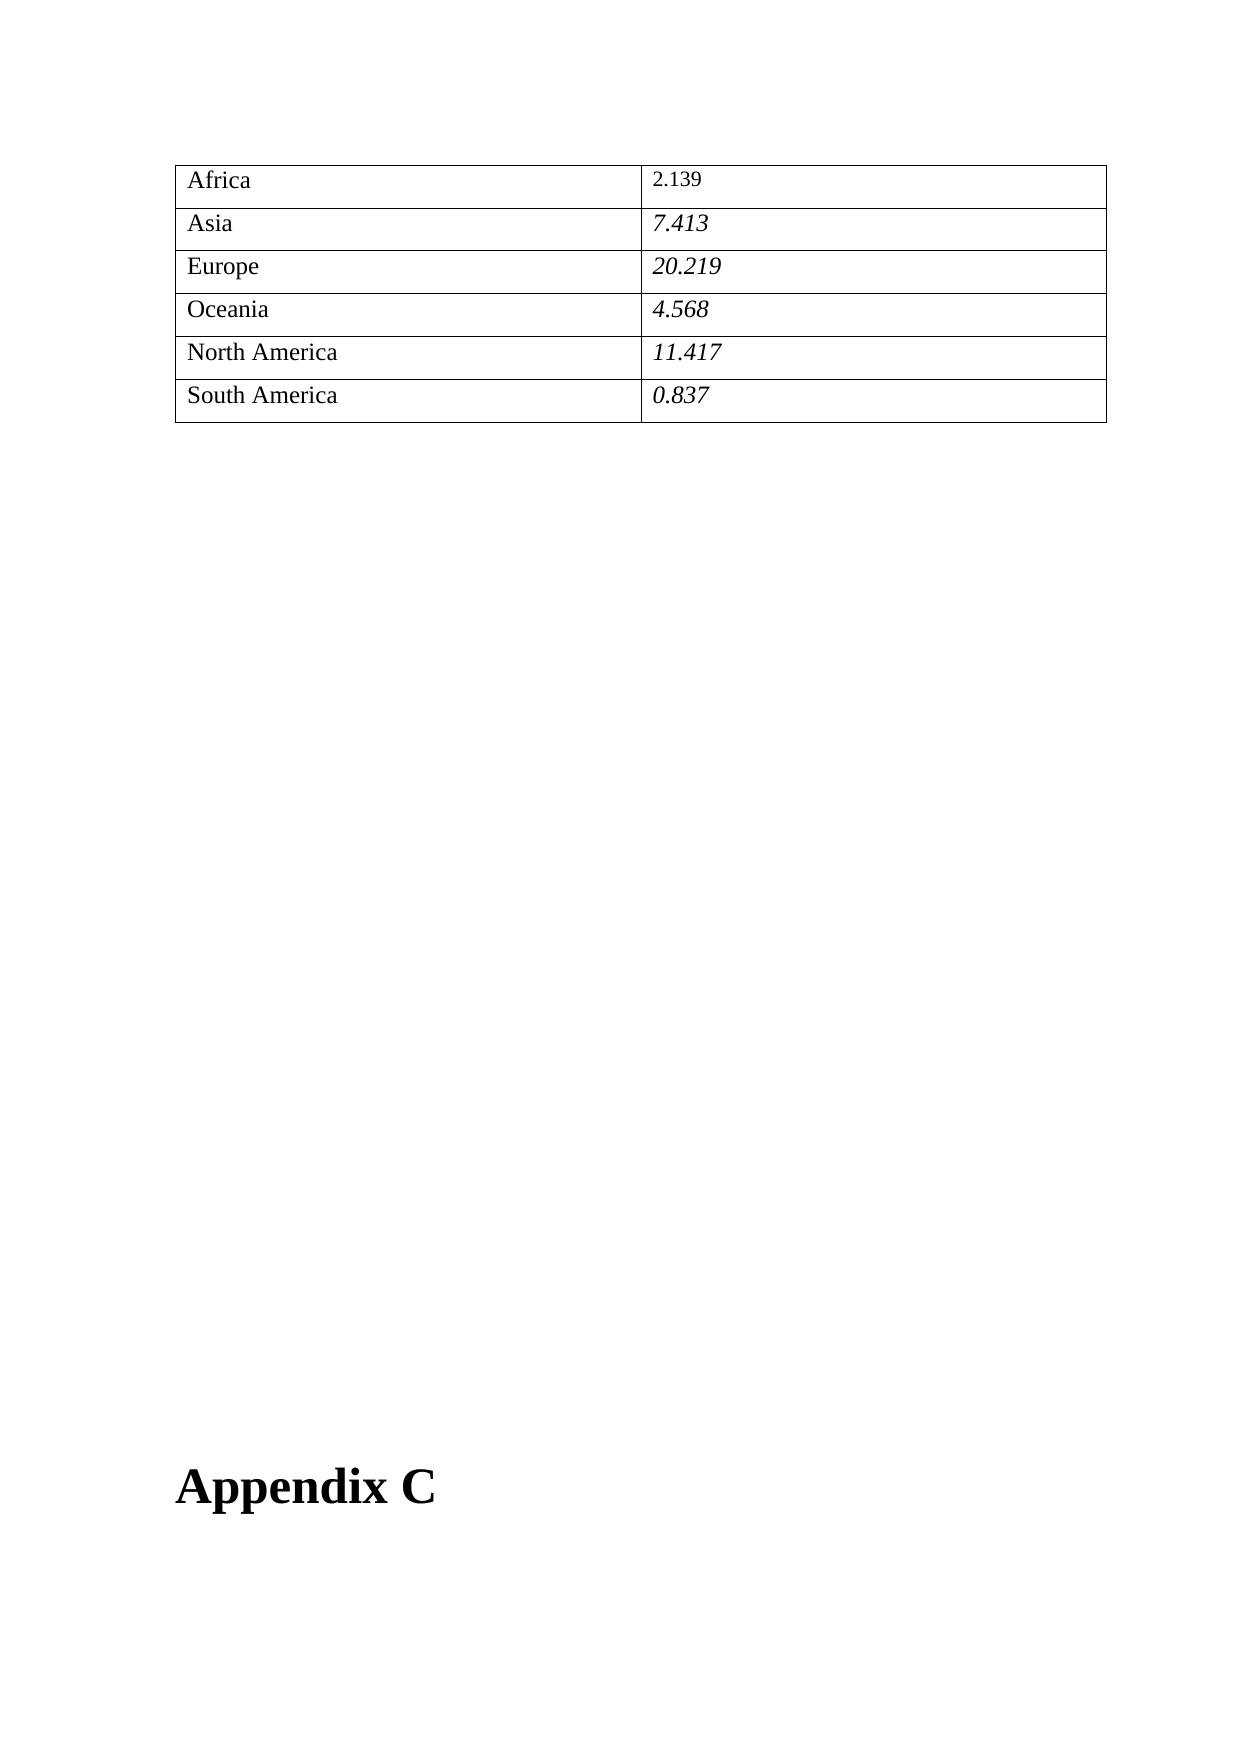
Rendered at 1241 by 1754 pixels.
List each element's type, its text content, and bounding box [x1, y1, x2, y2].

table_cell 7.413 [642, 209, 1106, 250]
table_cell 0.837 [642, 380, 1106, 422]
table_cell 11.417 [642, 337, 1106, 379]
table_cell Oceania [176, 294, 641, 336]
table_cell 2.139 [642, 166, 1106, 207]
table_cell Africa [176, 166, 641, 207]
table_cell Asia [176, 209, 641, 250]
table_cell 20.219 [642, 251, 1106, 293]
table_cell Europe [176, 251, 641, 293]
table_cell North America [176, 337, 641, 379]
subtitle Appendix C [175, 1455, 1107, 1514]
table_cell 4.568 [642, 294, 1106, 336]
table_cell South America [176, 380, 641, 422]
